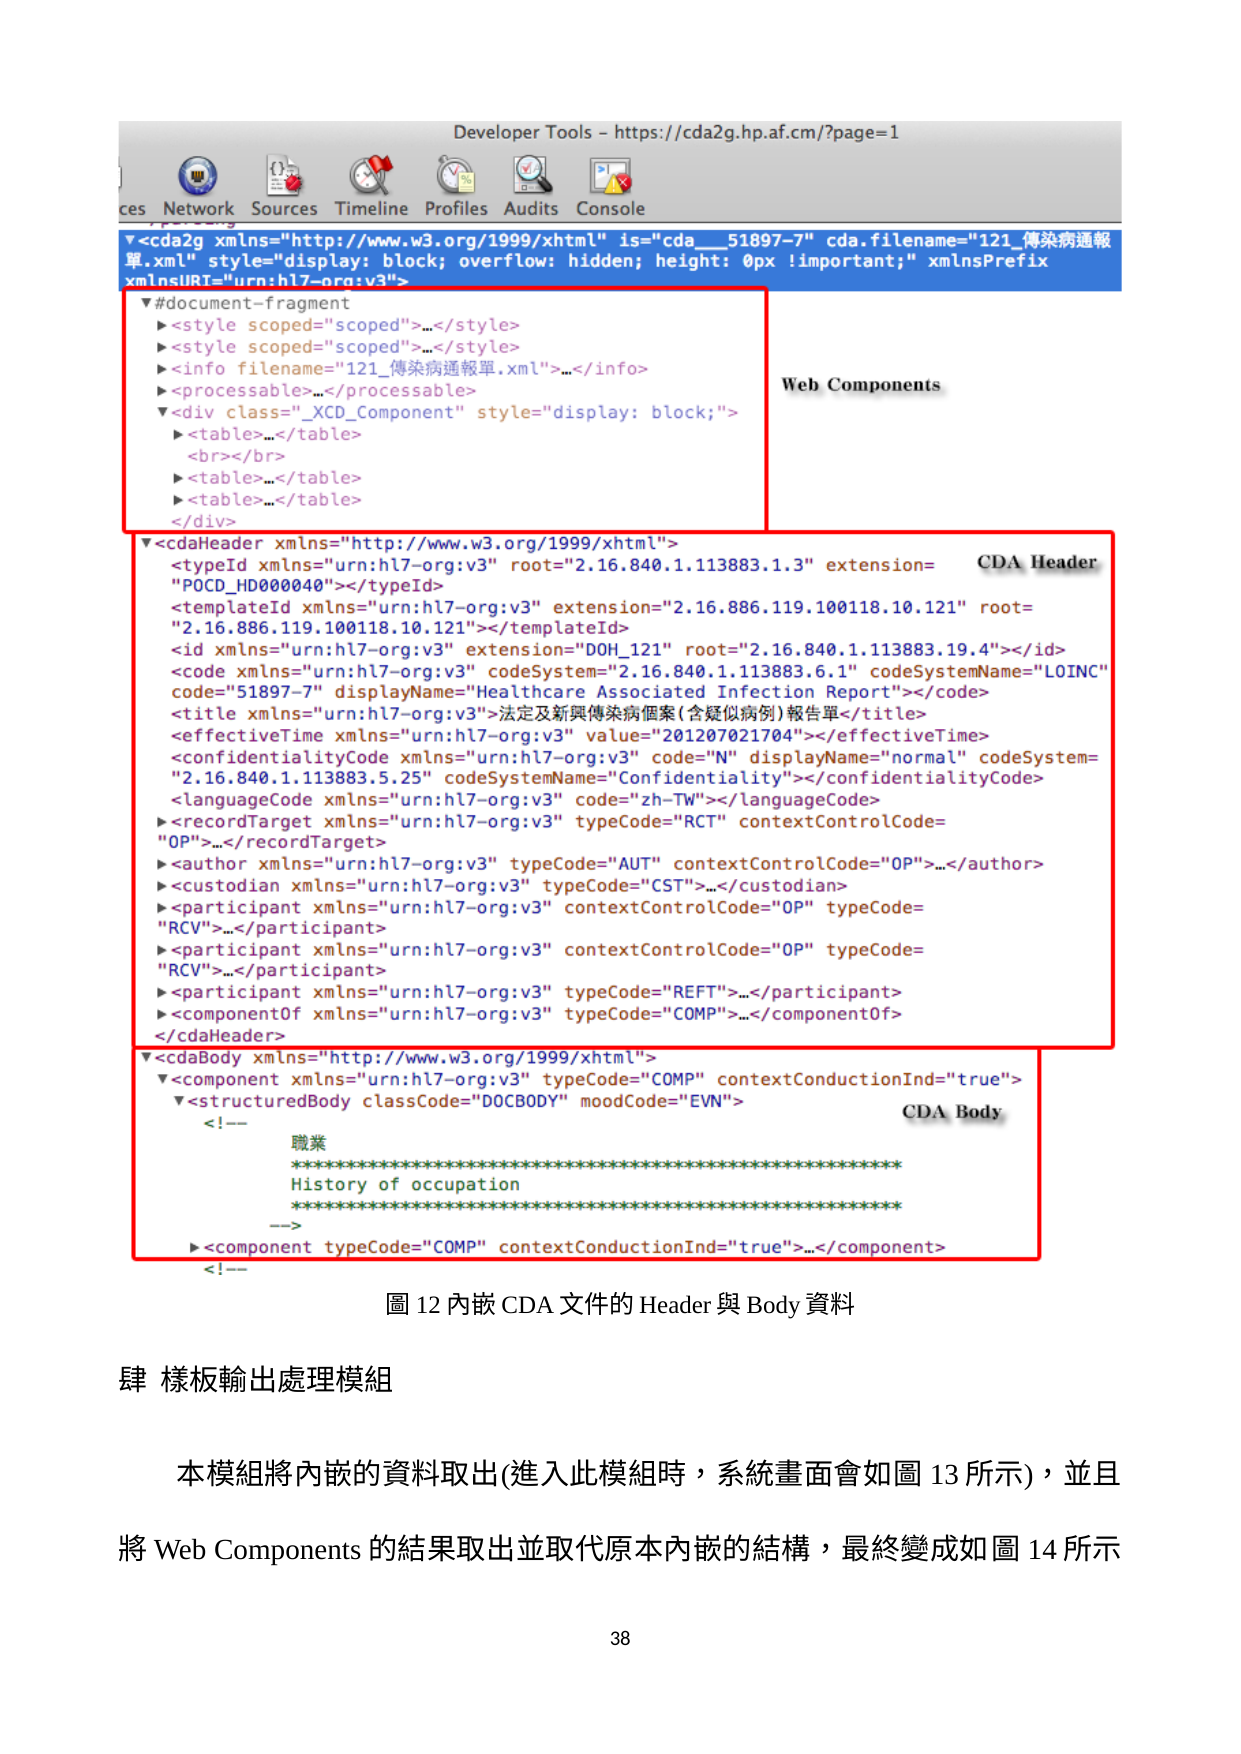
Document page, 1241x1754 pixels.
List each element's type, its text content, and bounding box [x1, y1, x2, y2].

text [118, 1434, 1122, 1584]
subtitle 樣板輸出處理模組 [118, 1340, 1122, 1415]
text 圖 12 內嵌CDA文件的Header與Body資料 [1, 1284, 1239, 1322]
picture [118, 121, 1122, 1275]
